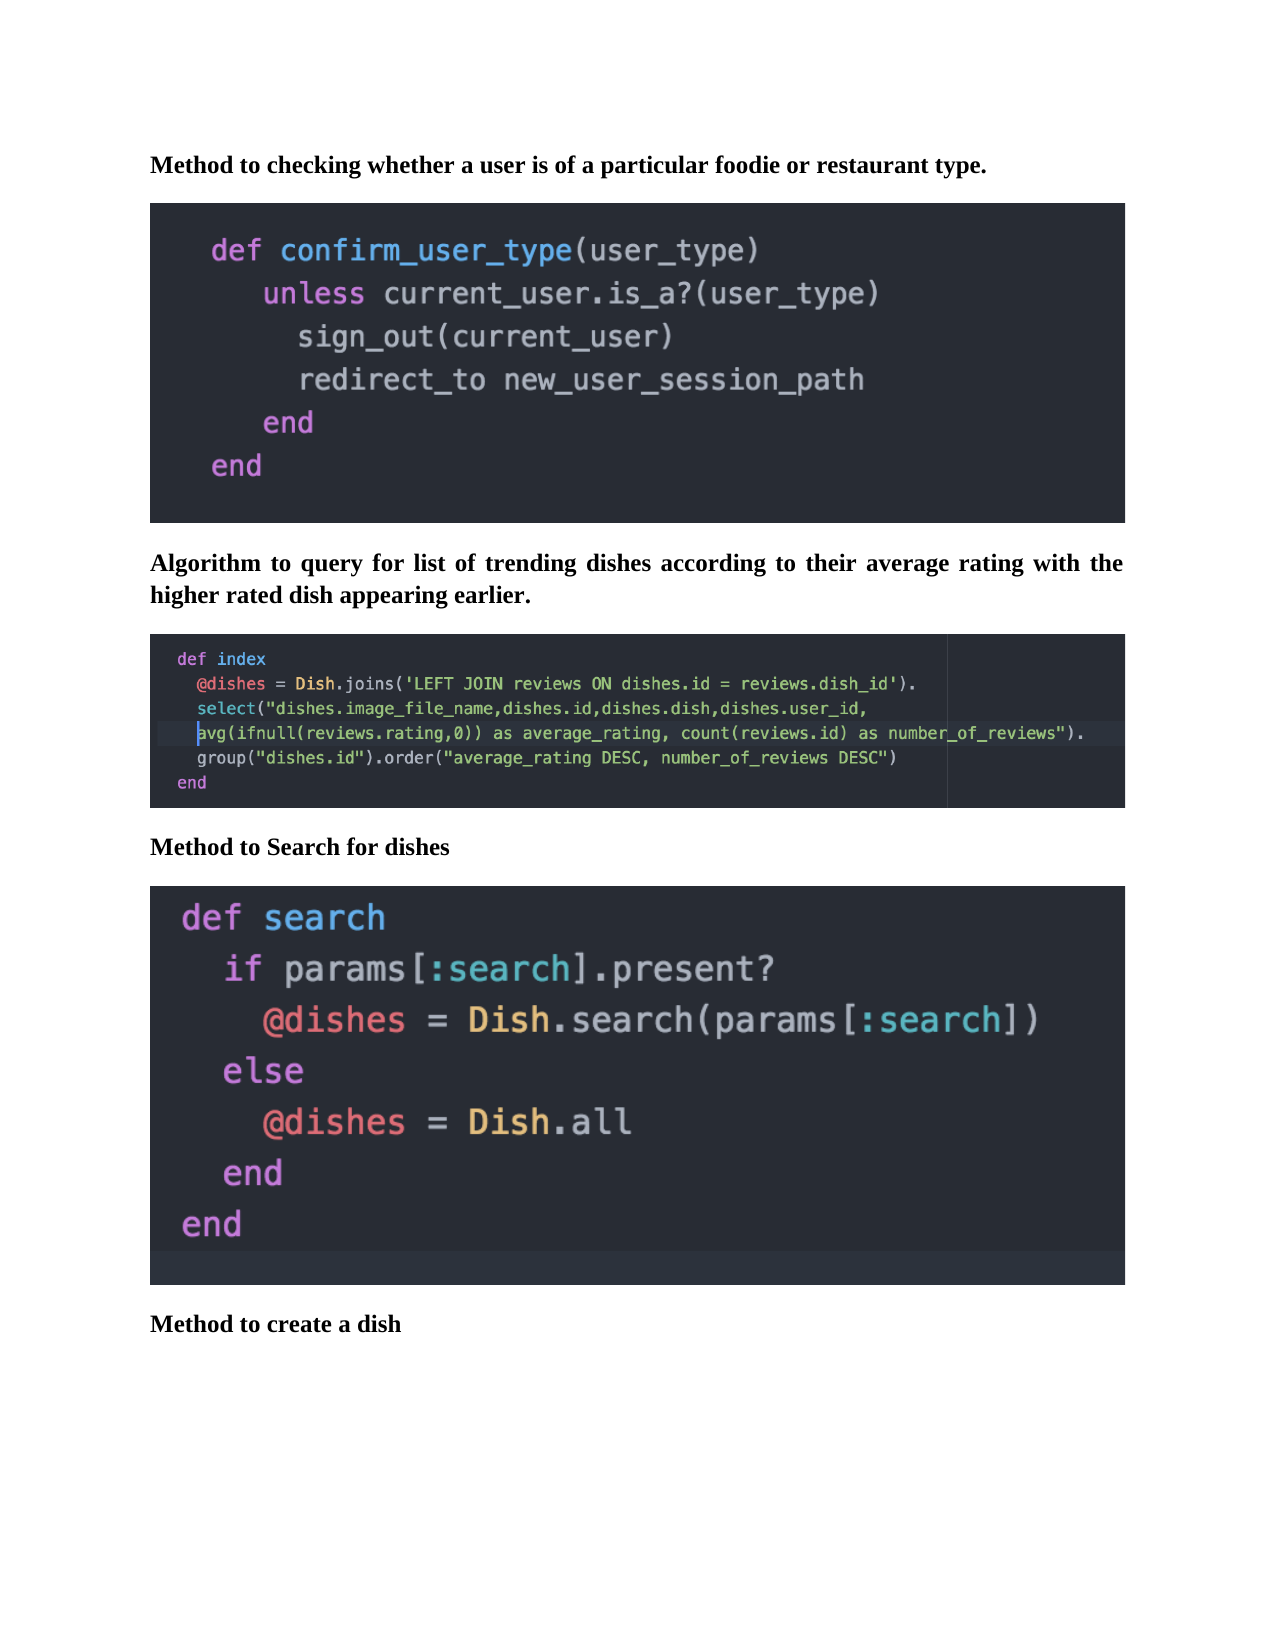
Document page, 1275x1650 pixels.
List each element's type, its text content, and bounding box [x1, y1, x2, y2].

picture [150, 203, 1125, 523]
picture [150, 886, 1125, 1285]
text Algorithm to query for list of trending dishes according to their average rating with the higher rated dish appearing earlier. [150, 548, 1125, 609]
picture [150, 634, 1125, 808]
text Method to create a dish [150, 1309, 1125, 1338]
text Method to checking whether a user is of a particular foodie or restaurant type. [150, 150, 1125, 179]
text Method to Search for dishes [150, 832, 1125, 861]
